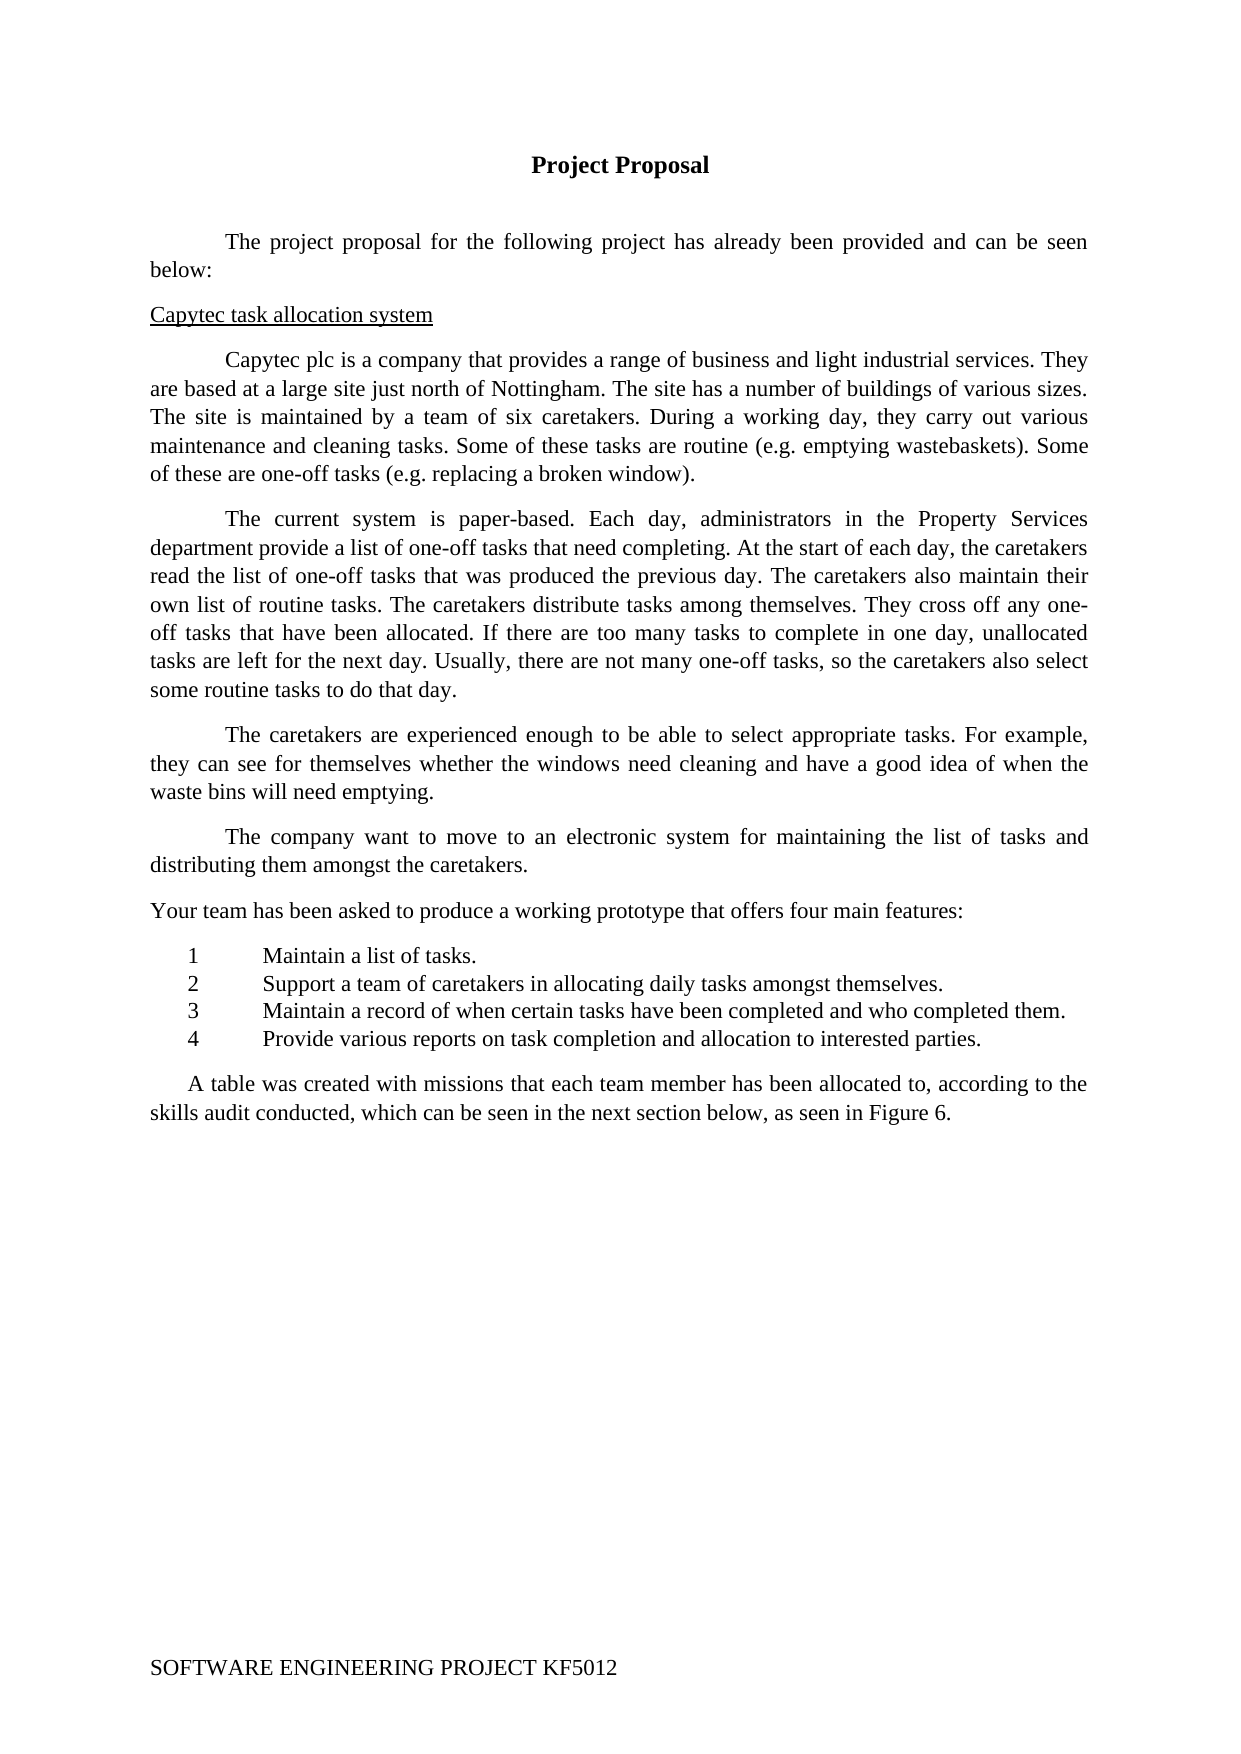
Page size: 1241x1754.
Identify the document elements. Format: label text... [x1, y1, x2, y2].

text Your team has been asked to produce a working prototype that offers four main features: [150, 897, 1090, 923]
text Capytec task allocation system [150, 301, 1090, 328]
text The company want to move to an electronic system for maintaining the list of tasks and distributing them amongst the caretakers. [150, 823, 1090, 878]
list Provide various reports on task completion and allocation to interested parties. [187, 1026, 1090, 1052]
list Maintain a record of when certain tasks have been completed and who completed them. [187, 998, 1090, 1024]
text Capytec plc is a company that provides a range of business and light industrial services. They are based at a large site just north of Nottingham. The site has a number of buildings of various sizes. The site is maintained by a team of six caretakers. During a working day, they carry out various maintenance and cleaning tasks. Some of these tasks are routine (e.g. emptying wastebaskets). Some of these are one-off tasks (e.g. replacing a broken window). [150, 347, 1090, 487]
list Support a team of caretakers in allocating daily tasks amongst themselves. [187, 970, 1090, 996]
text The project proposal for the following project has already been provided and can be seen below: [150, 228, 1090, 283]
text A table was created with missions that each team member has been allocated to, according to the skills audit conducted, which can be seen in the next section below, as seen in Figure 6. [150, 1070, 1090, 1125]
subtitle Project Proposal [150, 150, 1090, 179]
text The current system is paper-based. Each day, administrators in the Property Services department provide a list of one-off tasks that need completing. At the start of each day, the caretakers read the list of one-off tasks that was produced the previous day. The caretakers also maintain their own list of routine tasks. The caretakers distribute tasks among themselves. They cross off any one-off tasks that have been allocated. If there are too many tasks to complete in one day, unallocated tasks are left for the next day. Usually, there are not many one-off tasks, so the caretakers also select some routine tasks to do that day. [150, 505, 1090, 702]
list Maintain a list of tasks. [187, 942, 1090, 968]
text The caretakers are experienced enough to be able to select appropriate tasks. For example, they can see for themselves whether the windows need cleaning and have a good idea of when the waste bins will need emptying. [150, 721, 1090, 804]
